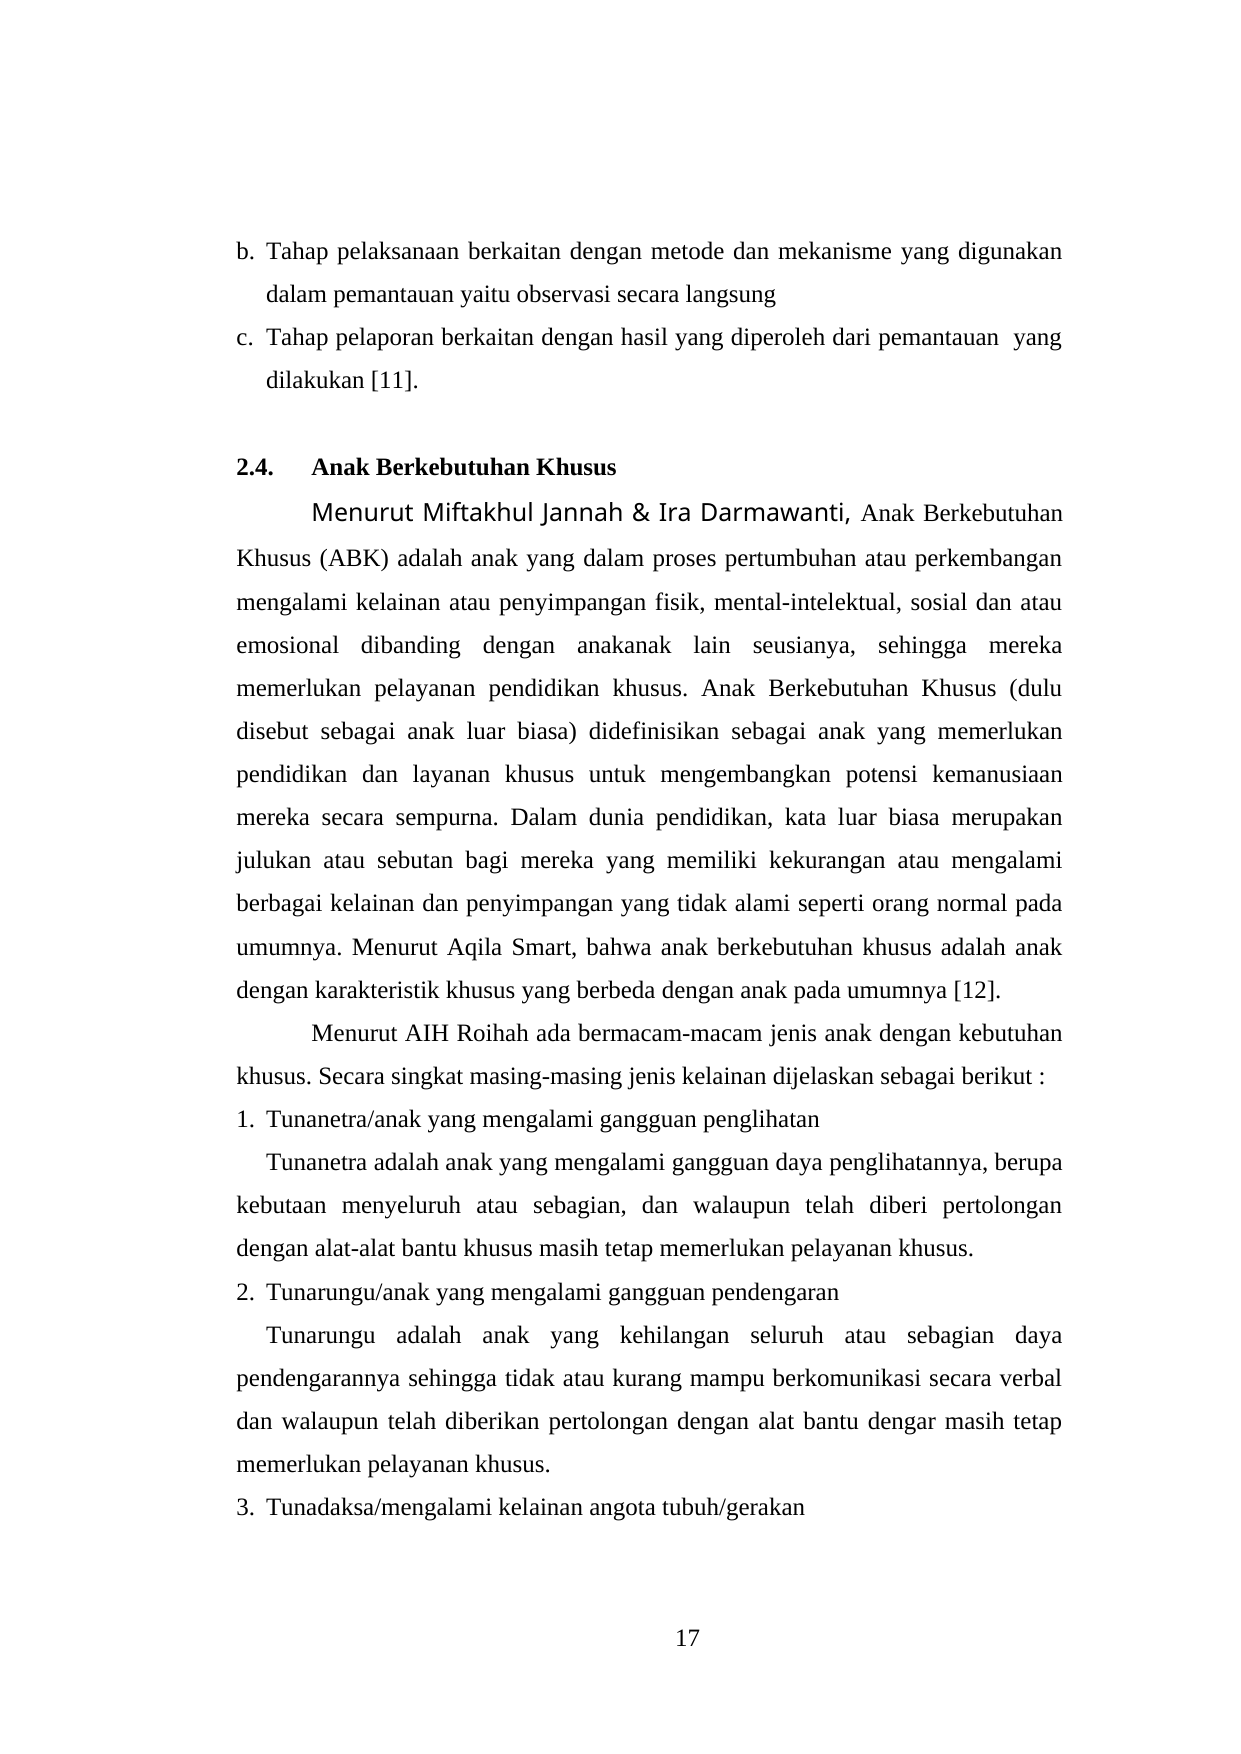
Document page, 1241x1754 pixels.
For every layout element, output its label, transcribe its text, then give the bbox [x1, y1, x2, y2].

subtitle Anak Berkebutuhan Khusus [236, 452, 1063, 481]
text Tunanetra adalah anak yang mengalami gangguan daya penglihatannya, berupa kebutaan menyeluruh atau sebagian, dan walaupun telah diberi pertolongan dengan alat-alat bantu khusus masih tetap memerlukan pelayanan khusus. [236, 1147, 1063, 1262]
list Tunanetra/anak yang mengalami gangguan penglihatan [236, 1104, 1063, 1133]
list Tunadaksa/mengalami kelainan angota tubuh/gerakan [236, 1492, 1063, 1521]
list Tahap pelaksanaan berkaitan dengan metode dan mekanisme yang digunakan dalam pemantauan yaitu observasi secara langsung [236, 236, 1063, 308]
text Menurut Miftakhul Jannah & Ira Darmawanti, Anak Berkebutuhan Khusus (ABK) adalah anak yang dalam proses pertumbuhan atau perkembangan mengalami kelainan atau penyimpangan fisik, mental-intelektual, sosial dan atau emosional dibanding dengan anakanak lain seusianya, sehingga mereka memerlukan pelayanan pendidikan khusus. Anak Berkebutuhan Khusus (dulu disebut sebagai anak luar biasa) didefinisikan sebagai anak yang memerlukan pendidikan dan layanan khusus untuk mengembangkan potensi kemanusiaan mereka secara sempurna. Dalam dunia pendidikan, kata luar biasa merupakan julukan atau sebutan bagi mereka yang memiliki kekurangan atau mengalami berbagai kelainan dan penyimpangan yang tidak alami seperti orang normal pada umumnya. Menurut Aqila Smart, bahwa anak berkebutuhan khusus adalah anak dengan karakteristik khusus yang berbeda dengan anak pada umumnya . [236, 495, 1063, 1003]
list Tahap pelaporan berkaitan dengan hasil yang diperoleh dari pemantauan yang dilakukan . [236, 322, 1063, 394]
text Tunarungu adalah anak yang kehilangan seluruh atau sebagian daya pendengarannya sehingga tidak atau kurang mampu berkomunikasi secara verbal dan walaupun telah diberikan pertolongan dengan alat bantu dengar masih tetap memerlukan pelayanan khusus. [236, 1320, 1063, 1478]
list Tunarungu/anak yang mengalami gangguan pendengaran [236, 1277, 1063, 1305]
text Menurut AIH Roihah ada bermacam-macam jenis anak dengan kebutuhan khusus. Secara singkat masing-masing jenis kelainan dijelaskan sebagai berikut : [236, 1018, 1063, 1090]
